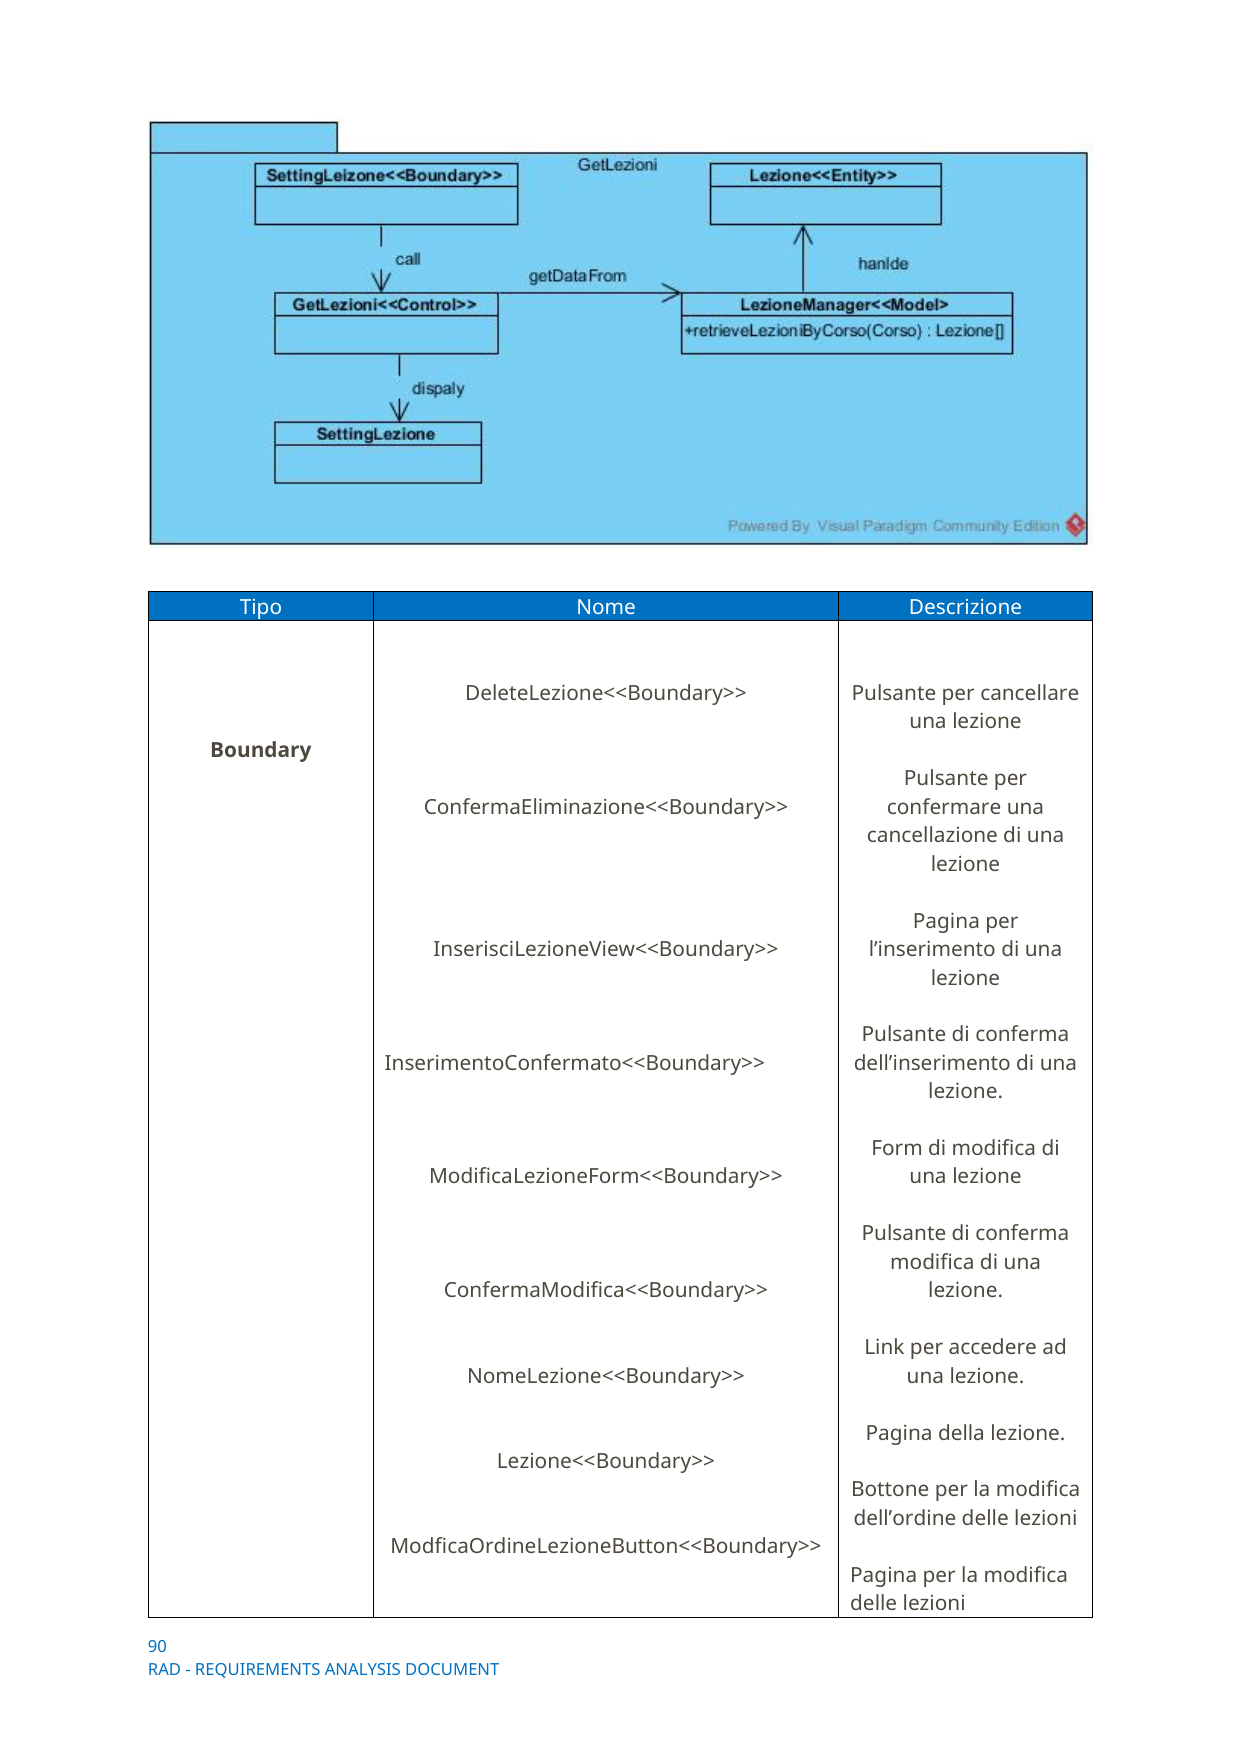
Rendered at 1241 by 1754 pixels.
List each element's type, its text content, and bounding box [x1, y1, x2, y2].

picture [147, 119, 1093, 551]
table_header Descrizione [839, 592, 1092, 620]
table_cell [839, 621, 1092, 1617]
table_header Tipo [149, 592, 373, 620]
table_cell Boundary [149, 621, 373, 1617]
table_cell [374, 621, 838, 1617]
table_header Nome [374, 592, 838, 620]
